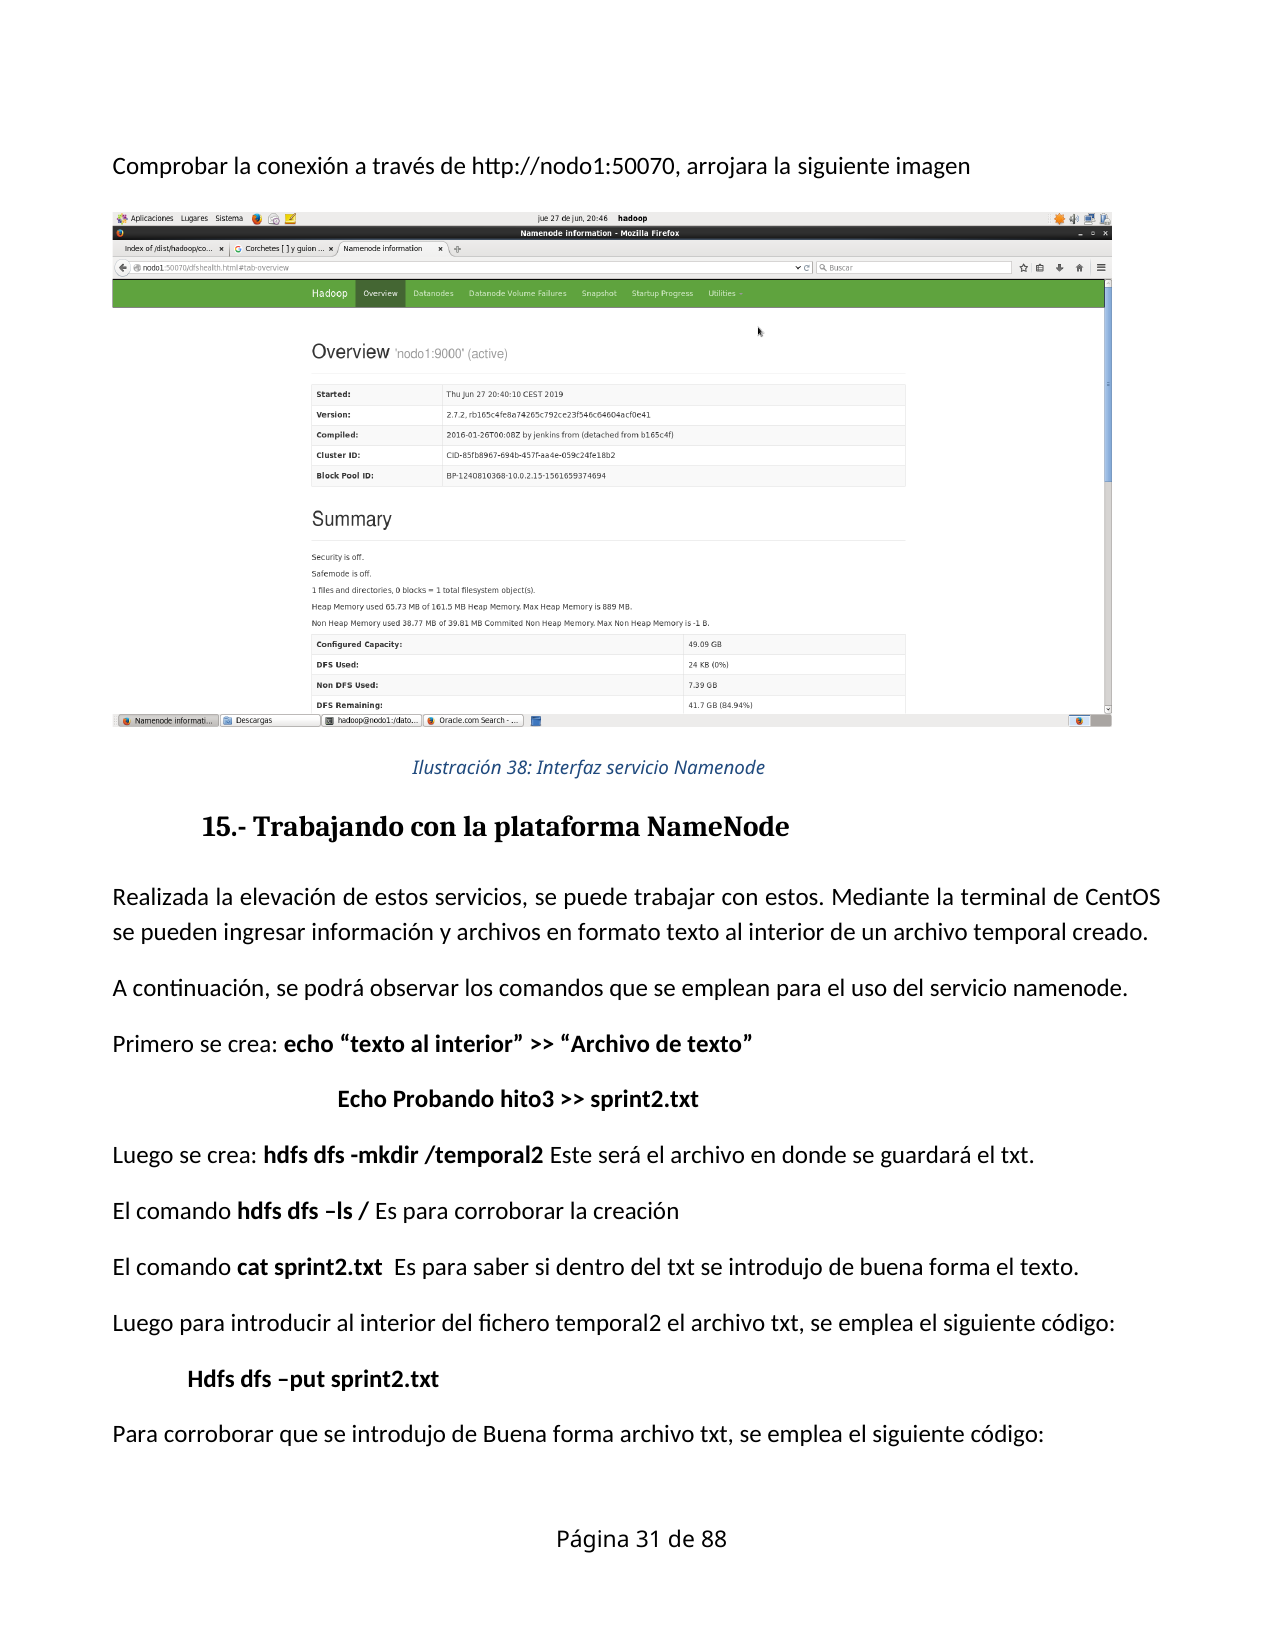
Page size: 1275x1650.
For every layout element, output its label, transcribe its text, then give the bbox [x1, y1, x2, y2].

text Comprobar la conexión a través de http://nodo1:50070, arrojara la siguiente imagen [112, 150, 1118, 181]
text Luego se crea: hdfs dfs -mkdir /temporal2 Este será el archivo en donde se guardará el txt. [112, 1139, 1162, 1170]
text Luego para introducir al interior del fichero temporal2 el archivo txt, se emplea el siguiente código: [112, 1307, 1162, 1337]
picture [112, 212, 1112, 727]
text El comando cat sprint2.txt Es para saber si dentro del txt se introdujo de buena forma el texto. [112, 1251, 1162, 1282]
text Echo Probando hito3 >> sprint2.txt [112, 1083, 1162, 1114]
text Hdfs dfs –put sprint2.txt [112, 1363, 1162, 1393]
text El comando hdfs dfs –ls / Es para corroborar la creación [112, 1195, 1162, 1226]
text Primero se crea: echo “texto al interior” >> “Archivo de texto” [112, 1028, 1162, 1058]
text Para corroborar que se introdujo de Buena forma archivo txt, se emplea el siguiente código: [112, 1418, 1162, 1449]
subtitle 15.- Trabajando con la plataforma NameNode [202, 810, 1162, 843]
text Realizada la elevación de estos servicios, se puede trabajar con estos. Mediante la terminal de CentOS se pueden ingresar información y archivos en formato texto al interior de un archivo temporal creado. [112, 881, 1162, 947]
text A continuación, se podrá observar los comandos que se emplean para el uso del servicio namenode. [112, 972, 1162, 1002]
